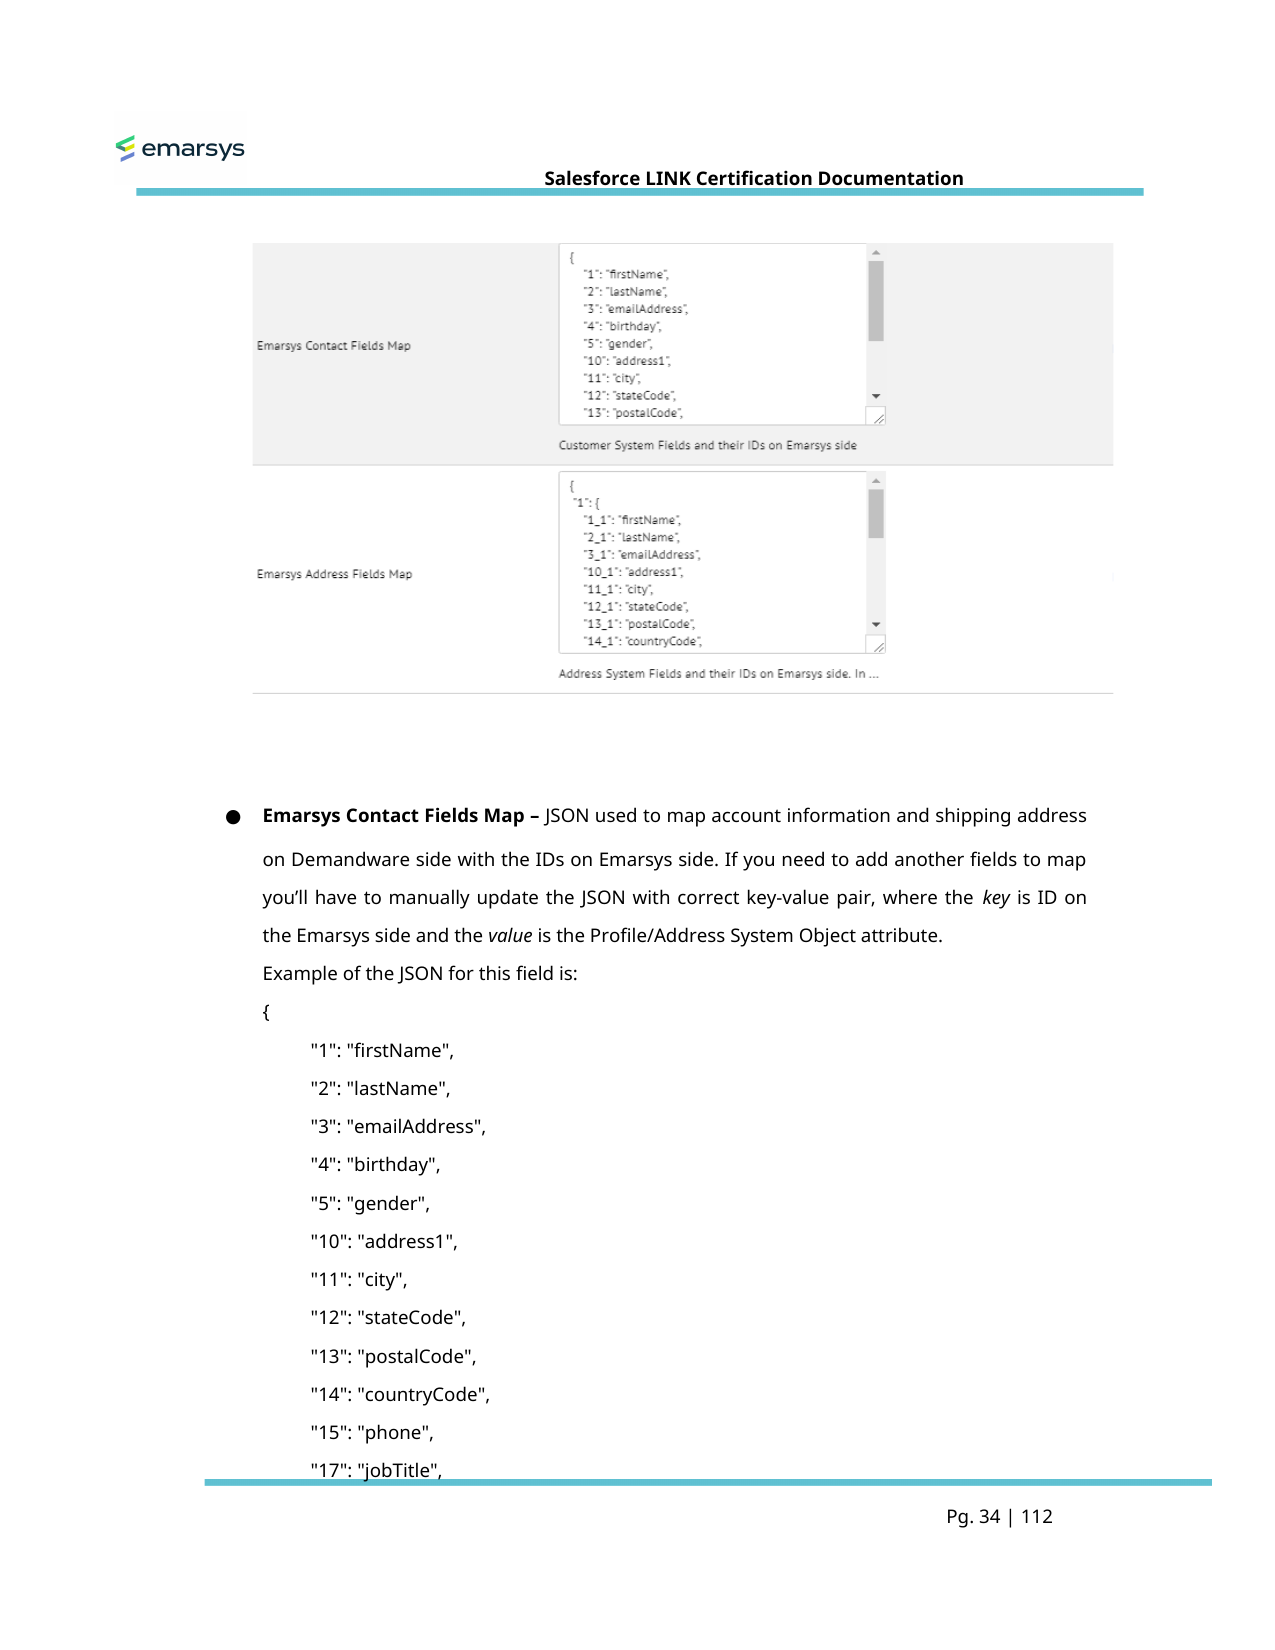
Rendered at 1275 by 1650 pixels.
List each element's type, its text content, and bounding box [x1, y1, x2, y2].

picture [204, 1479, 1212, 1486]
text { [262, 999, 1087, 1024]
text "12": "stateCode", [306, 1305, 1087, 1330]
text "3": "emailAddress", [306, 1113, 1087, 1139]
text Example of the JSON for this field is: [262, 961, 1087, 986]
text "4": "birthday", [306, 1152, 1087, 1177]
picture [252, 243, 1114, 694]
text "2": "lastName", [306, 1075, 1087, 1101]
text "14": "countryCode", [306, 1381, 1087, 1407]
text "5": "gender", [306, 1190, 1087, 1216]
text "15": "phone", [306, 1419, 1087, 1445]
picture [113, 111, 247, 185]
text "13": "postalCode", [306, 1343, 1087, 1368]
list Emarsys Contact Fields Map – JSON used to map account information and shipping address on Demandware side with the IDs on Emarsys side. If you need to add another fields to map you’ll have to manually update the JSON with correct key-value pair, where the key is ID on the Emarsys side and the value is the Profile/Address System Object attribute. [225, 795, 1087, 948]
picture [136, 188, 1144, 196]
text "10": "address1", [306, 1228, 1087, 1254]
text "11": "city", [306, 1266, 1087, 1292]
text "1": "firstName", [306, 1037, 1087, 1063]
text "17": "jobTitle", [306, 1458, 1087, 1483]
